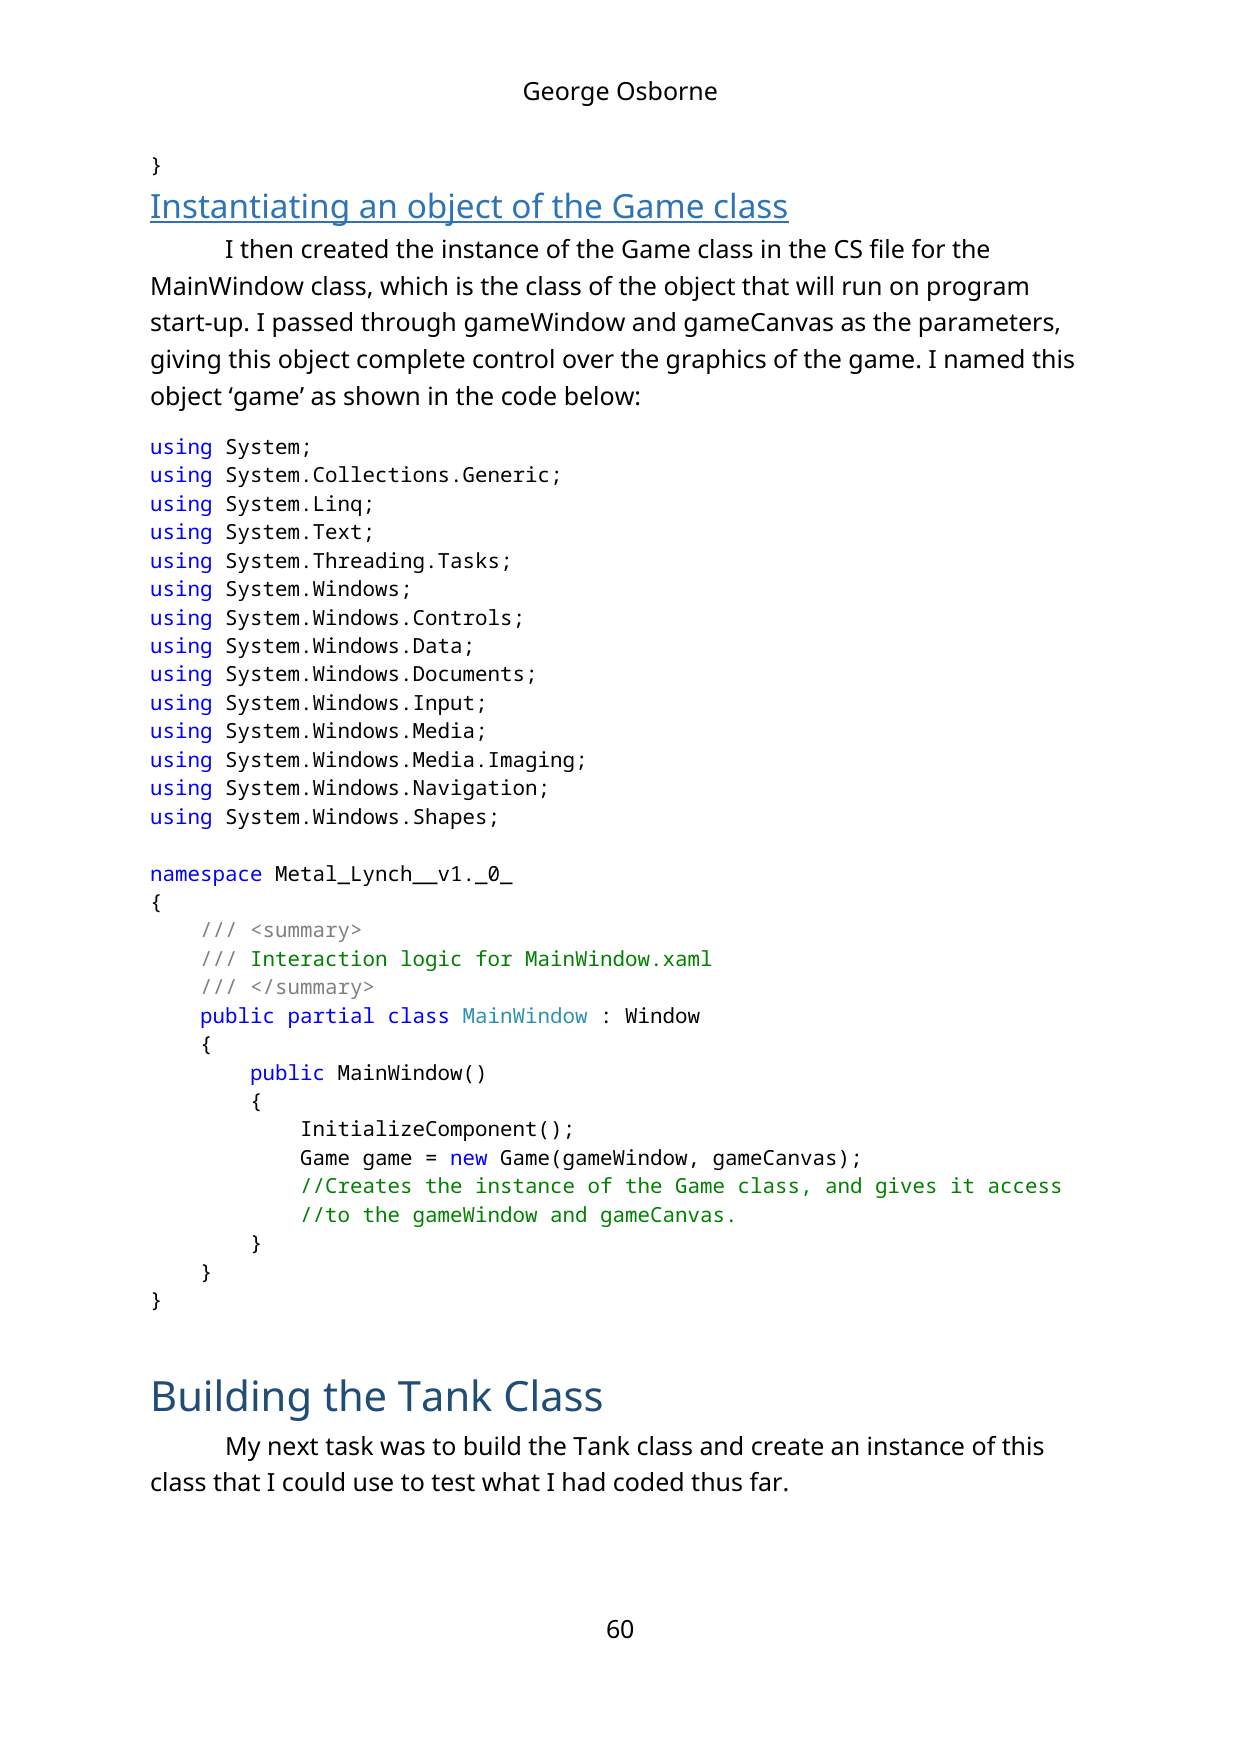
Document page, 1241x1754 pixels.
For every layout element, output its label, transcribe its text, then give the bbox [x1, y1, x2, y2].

text using System.Windows.Controls; [150, 603, 1090, 631]
text { [150, 887, 1090, 916]
text using System.Collections.Generic; [150, 461, 1090, 489]
text { [150, 1029, 1090, 1058]
text public partial class MainWindow : Window [150, 1001, 1090, 1029]
text I then created the instance of the Game class in the CS file for the MainWindow class, which is the class of the object that will run on program start-up. I passed through gameWindow and gameCanvas as the parameters, giving this object complete control over the graphics of the game. I named this object ‘game’ as shown in the code below: [150, 232, 1090, 413]
text } [150, 150, 1090, 178]
text } [150, 1257, 1090, 1285]
text using System.Windows.Documents; [150, 659, 1090, 688]
text InitializeComponent(); [150, 1114, 1090, 1143]
text //to the gameWindow and gameCanvas. [150, 1200, 1090, 1228]
text //Creates the instance of the Game class, and gives it access [150, 1171, 1090, 1200]
text using System.Windows.Shapes; [150, 802, 1090, 830]
text using System.Windows; [150, 574, 1090, 603]
text { [150, 1086, 1090, 1114]
text /// </summary> [150, 972, 1090, 1001]
text public MainWindow() [150, 1058, 1090, 1086]
text /// Interaction logic for MainWindow.xaml [150, 944, 1090, 972]
text } [150, 1285, 1090, 1314]
text Game game = new Game(gameWindow, gameCanvas); [150, 1143, 1090, 1171]
text using System.Windows.Media; [150, 716, 1090, 745]
text } [150, 1228, 1090, 1257]
subtitle Instantiating an object of the Game class [150, 183, 1090, 228]
text using System.Linq; [150, 489, 1090, 517]
text using System.Windows.Media.Imaging; [150, 745, 1090, 773]
text /// <summary> [150, 916, 1090, 944]
text namespace Metal_Lynch__v1._0_ [150, 859, 1090, 887]
text My next task was to build the Tank class and create an instance of this class that I could use to test what I had coded thus far. [150, 1428, 1090, 1499]
subtitle Building the Tank Class [150, 1367, 1090, 1424]
text using System; [150, 432, 1090, 461]
text using System.Windows.Input; [150, 688, 1090, 716]
text using System.Windows.Data; [150, 631, 1090, 659]
text using System.Threading.Tasks; [150, 546, 1090, 574]
text using System.Windows.Navigation; [150, 773, 1090, 802]
text using System.Text; [150, 517, 1090, 546]
